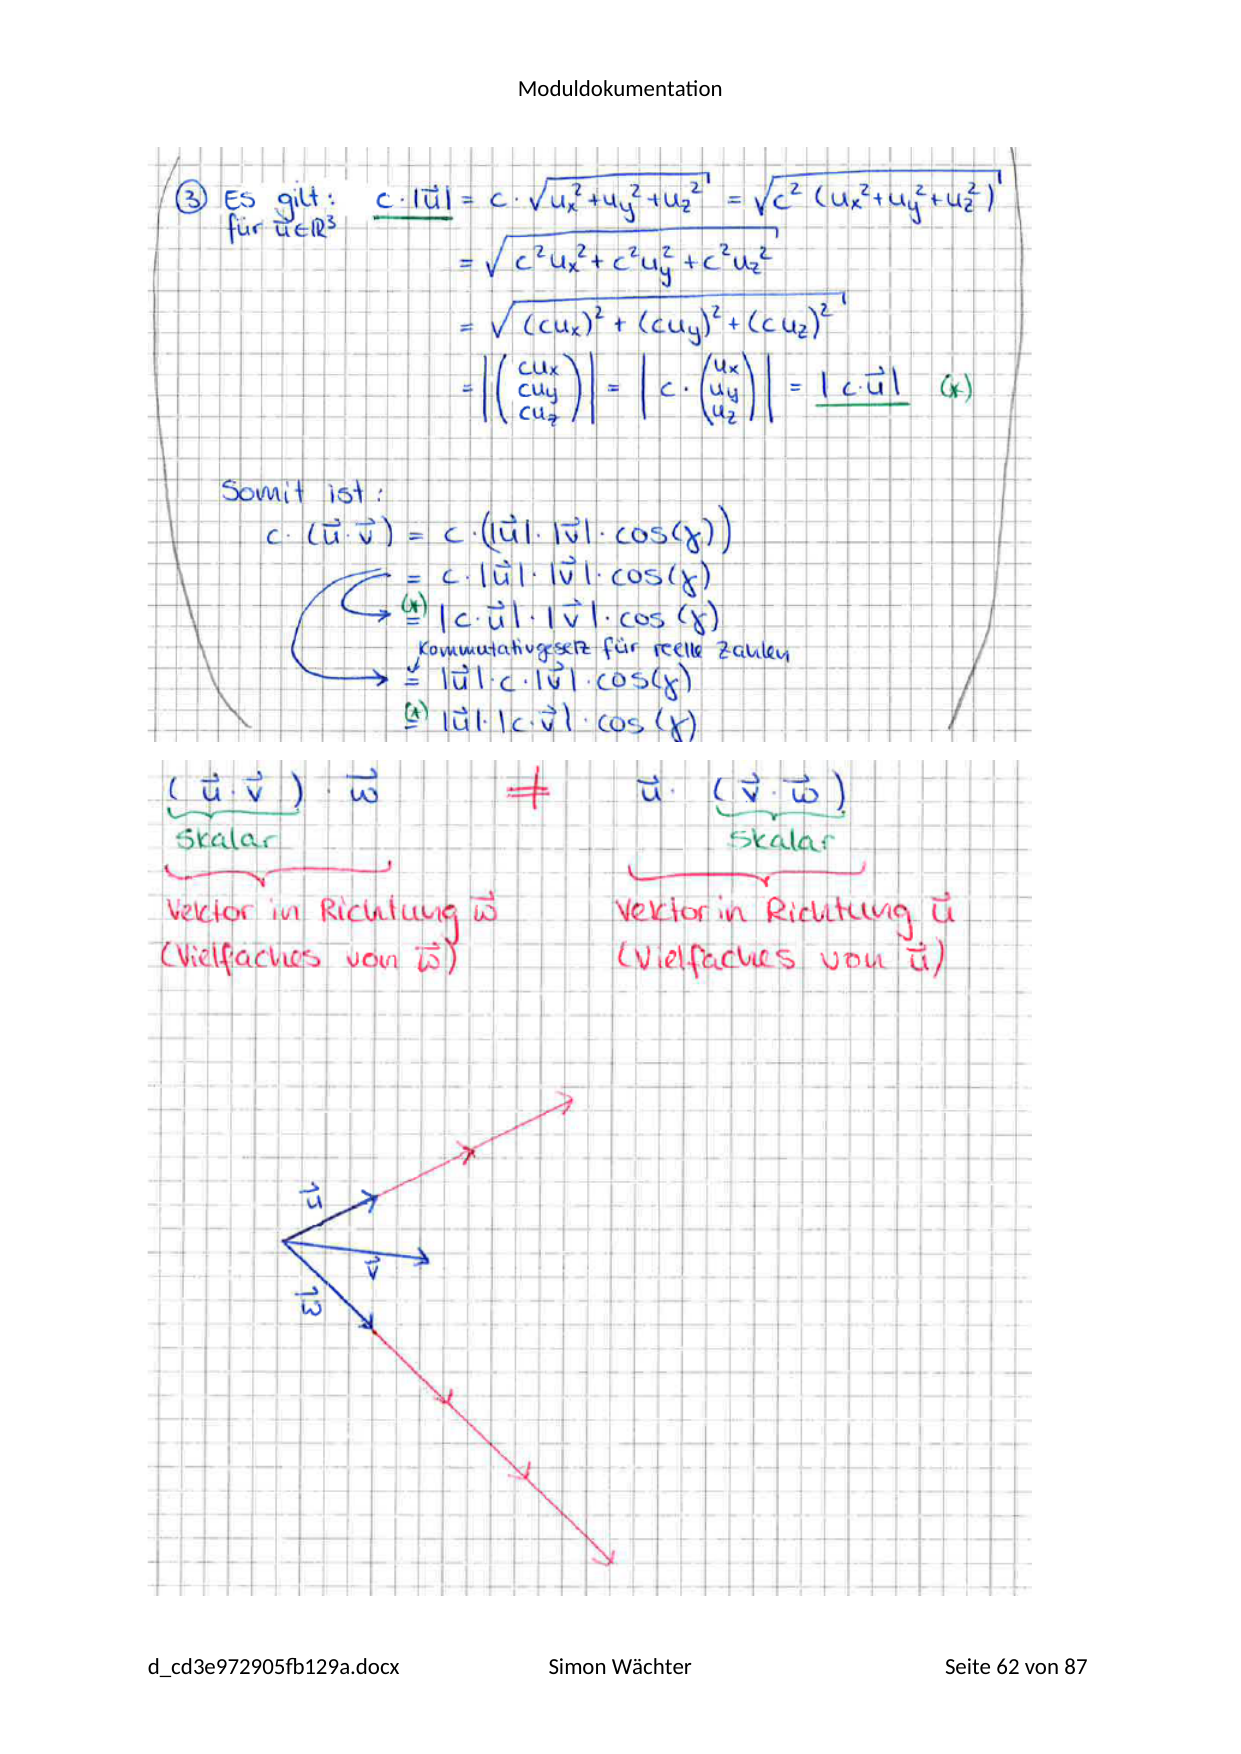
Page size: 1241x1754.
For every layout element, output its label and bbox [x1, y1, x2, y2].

picture [147, 147, 1032, 742]
picture [147, 760, 1032, 1596]
